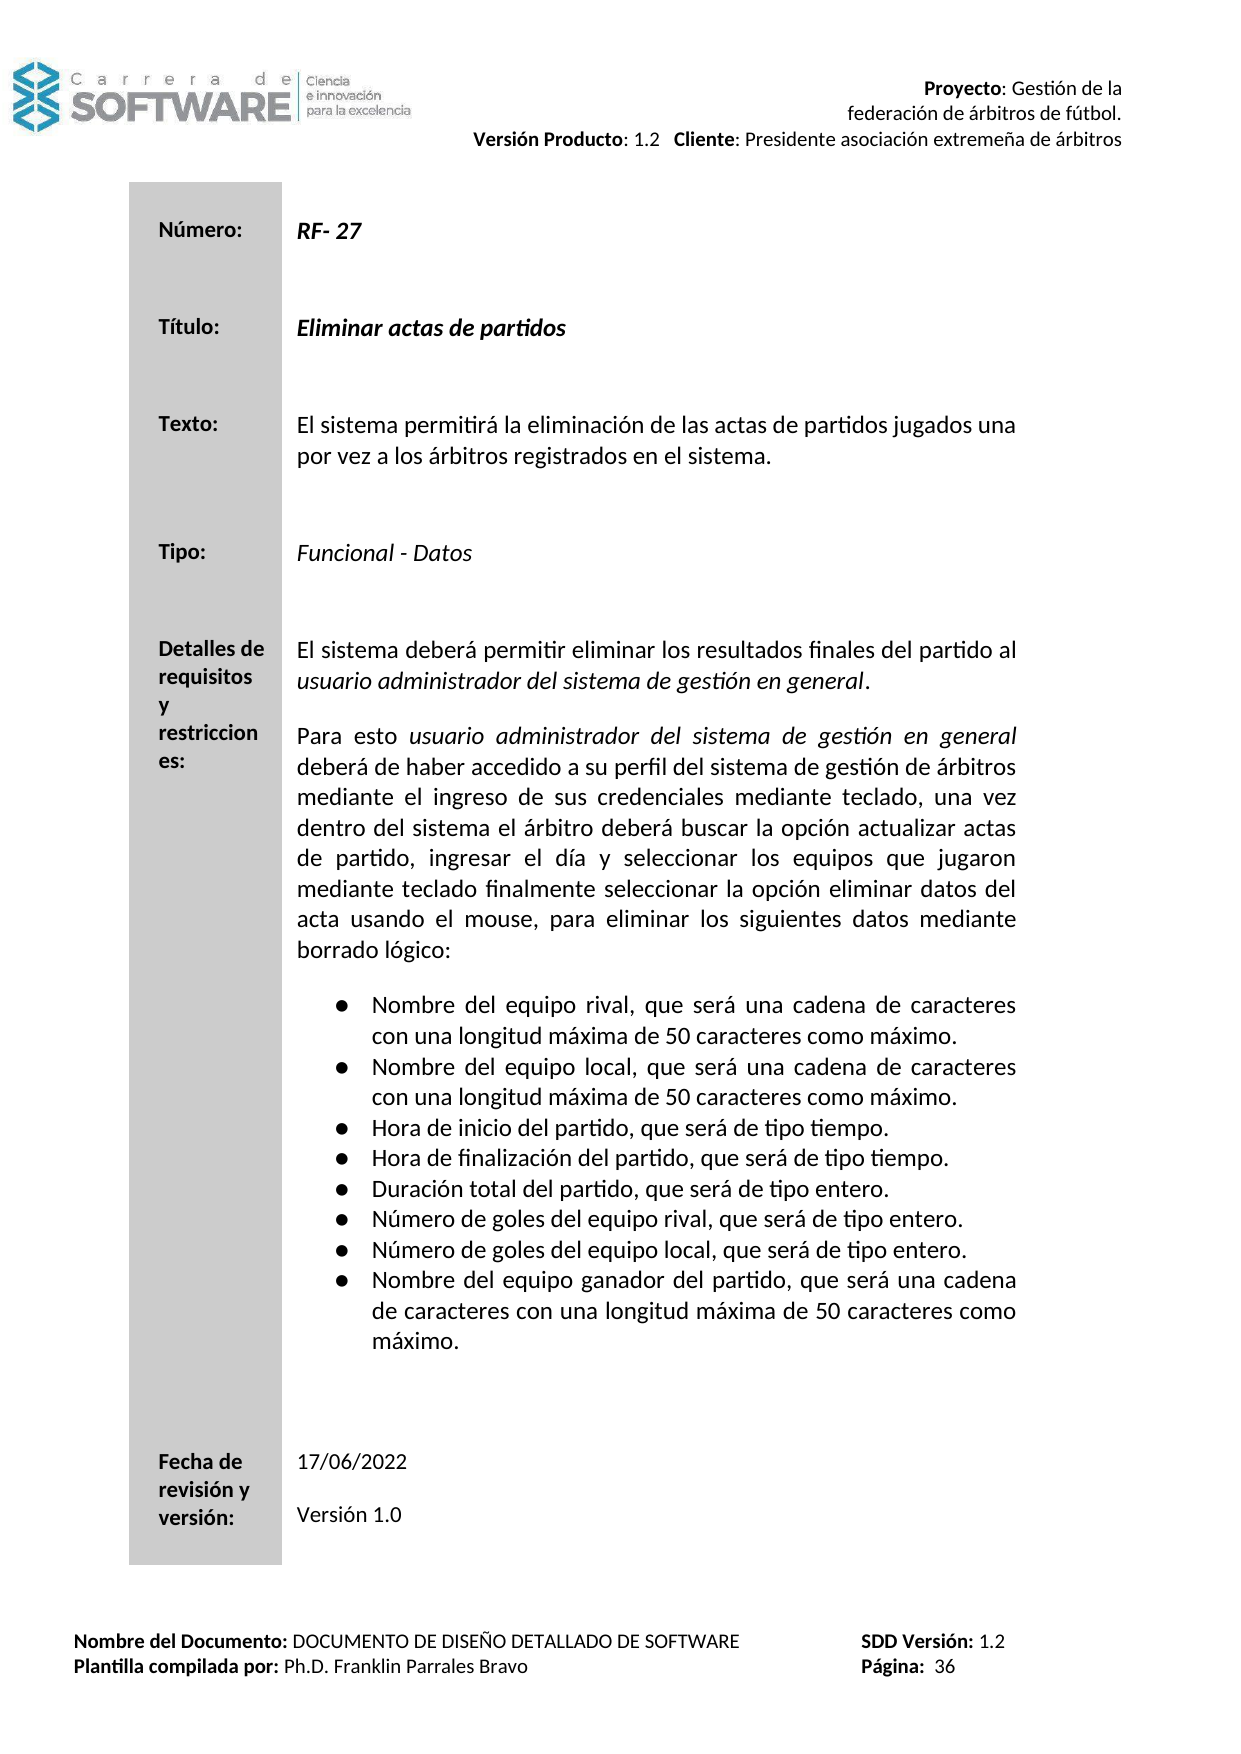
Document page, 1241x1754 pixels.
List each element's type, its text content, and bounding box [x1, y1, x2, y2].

table_cell Texto: [129, 376, 282, 504]
table_header Número: [129, 182, 282, 279]
picture [2, 46, 417, 154]
table_cell Funcional - Datos [282, 504, 1032, 601]
table_cell Tipo: [129, 504, 282, 601]
table_cell Título: [129, 279, 282, 376]
table_cell Fecha de revisión y versión: [129, 1414, 282, 1565]
table_header RF- 27 [282, 182, 1032, 279]
table_cell Eliminar actas de partidos [282, 279, 1032, 376]
table_cell El sistema permitirá la eliminación de las actas de partidos jugados una por vez a los árbitros registrados en el sistema. [282, 376, 1032, 504]
table_cell Detalles de requisitos y restricciones: [129, 601, 282, 1414]
table_cell El sistema deberá permitir eliminar los resultados finales del partido al usuario administrador del sistema de gestión en general. Para esto usuario administrador del sistema de gestión en general deberá de haber accedido a su perfil del sistema de gestión de árbitros mediante el ingreso de sus credenciales mediante teclado, una vez dentro del sistema el árbitro deberá buscar la opción actualizar actas de partido, ingresar el día y seleccionar los equipos que jugaron mediante teclado finalmente seleccionar la opción eliminar datos del acta usando el mouse, para eliminar los siguientes datos mediante borrado lógico: Nombre del equipo rival, que será una cadena de caracteres con una longitud máxima de 50 caracteres como máximo. Nombre del equipo local, que será una cadena de caracteres con una longitud máxima de 50 caracteres como máximo. Hora de inicio del partido, que será de tipo tiempo. Hora de finalización del partido, que será de tipo tiempo. Duración total del partido, que será de tipo entero. Número de goles del equipo rival, que será de tipo entero. Número de goles del equipo local, que será de tipo entero. Nombre del equipo ganador del partido, que será una cadena de caracteres con una longitud máxima de 50 caracteres como máximo. [282, 601, 1032, 1414]
table_cell 17/06/2022 Versión 1.0 [282, 1414, 1032, 1565]
